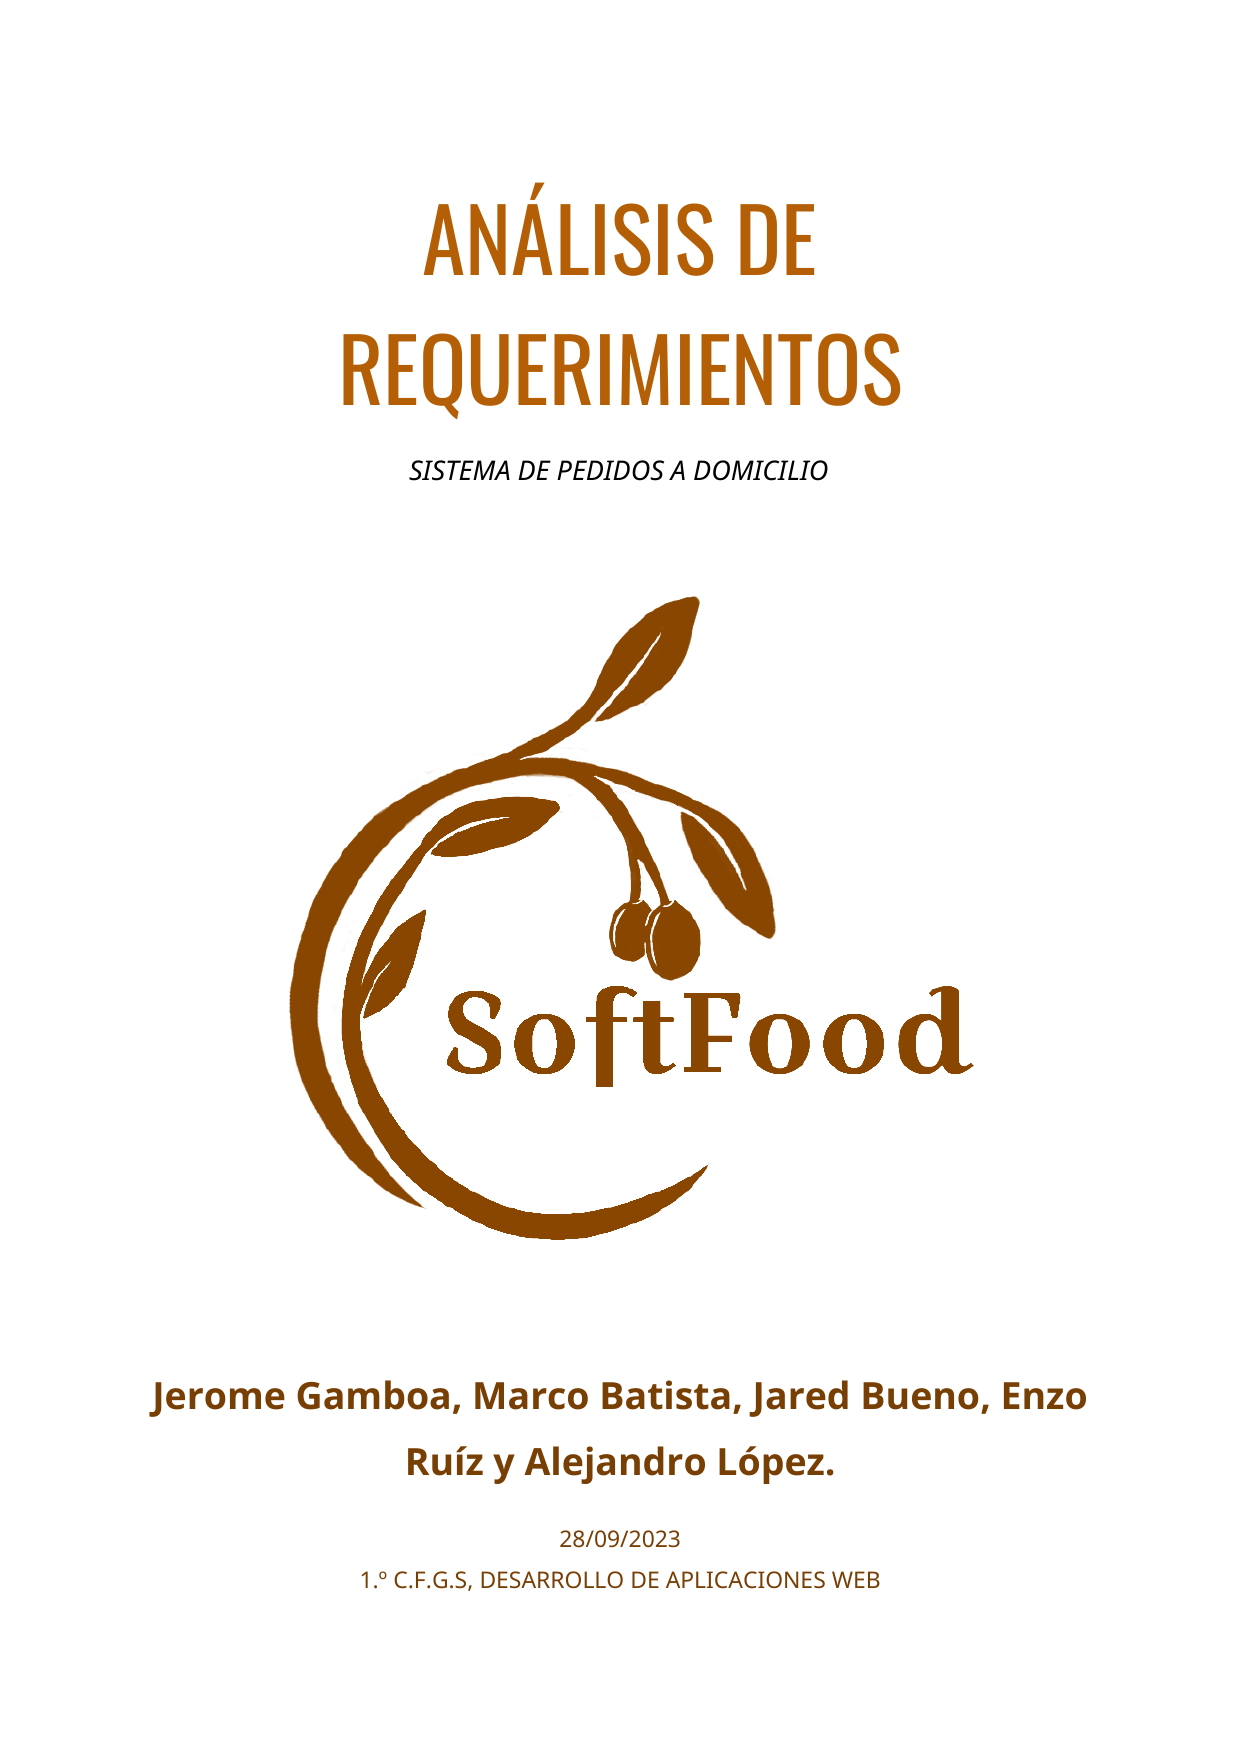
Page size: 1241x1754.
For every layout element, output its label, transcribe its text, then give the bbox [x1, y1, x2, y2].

title ANÁLISIS DE REQUERIMIENTOS [150, 171, 1090, 430]
text 28/09/2023 [150, 1523, 1090, 1554]
picture [150, 487, 1091, 1324]
title SISTEMA DE PEDIDOS A DOMICILIO [150, 451, 1090, 487]
text 1.º C.F.G.S, DESARROLLO DE APLICACIONES WEB [150, 1563, 1090, 1595]
text Jerome Gamboa, Marco Batista, Jared Bueno, Enzo Ruíz y Alejandro López. [150, 1369, 1090, 1487]
